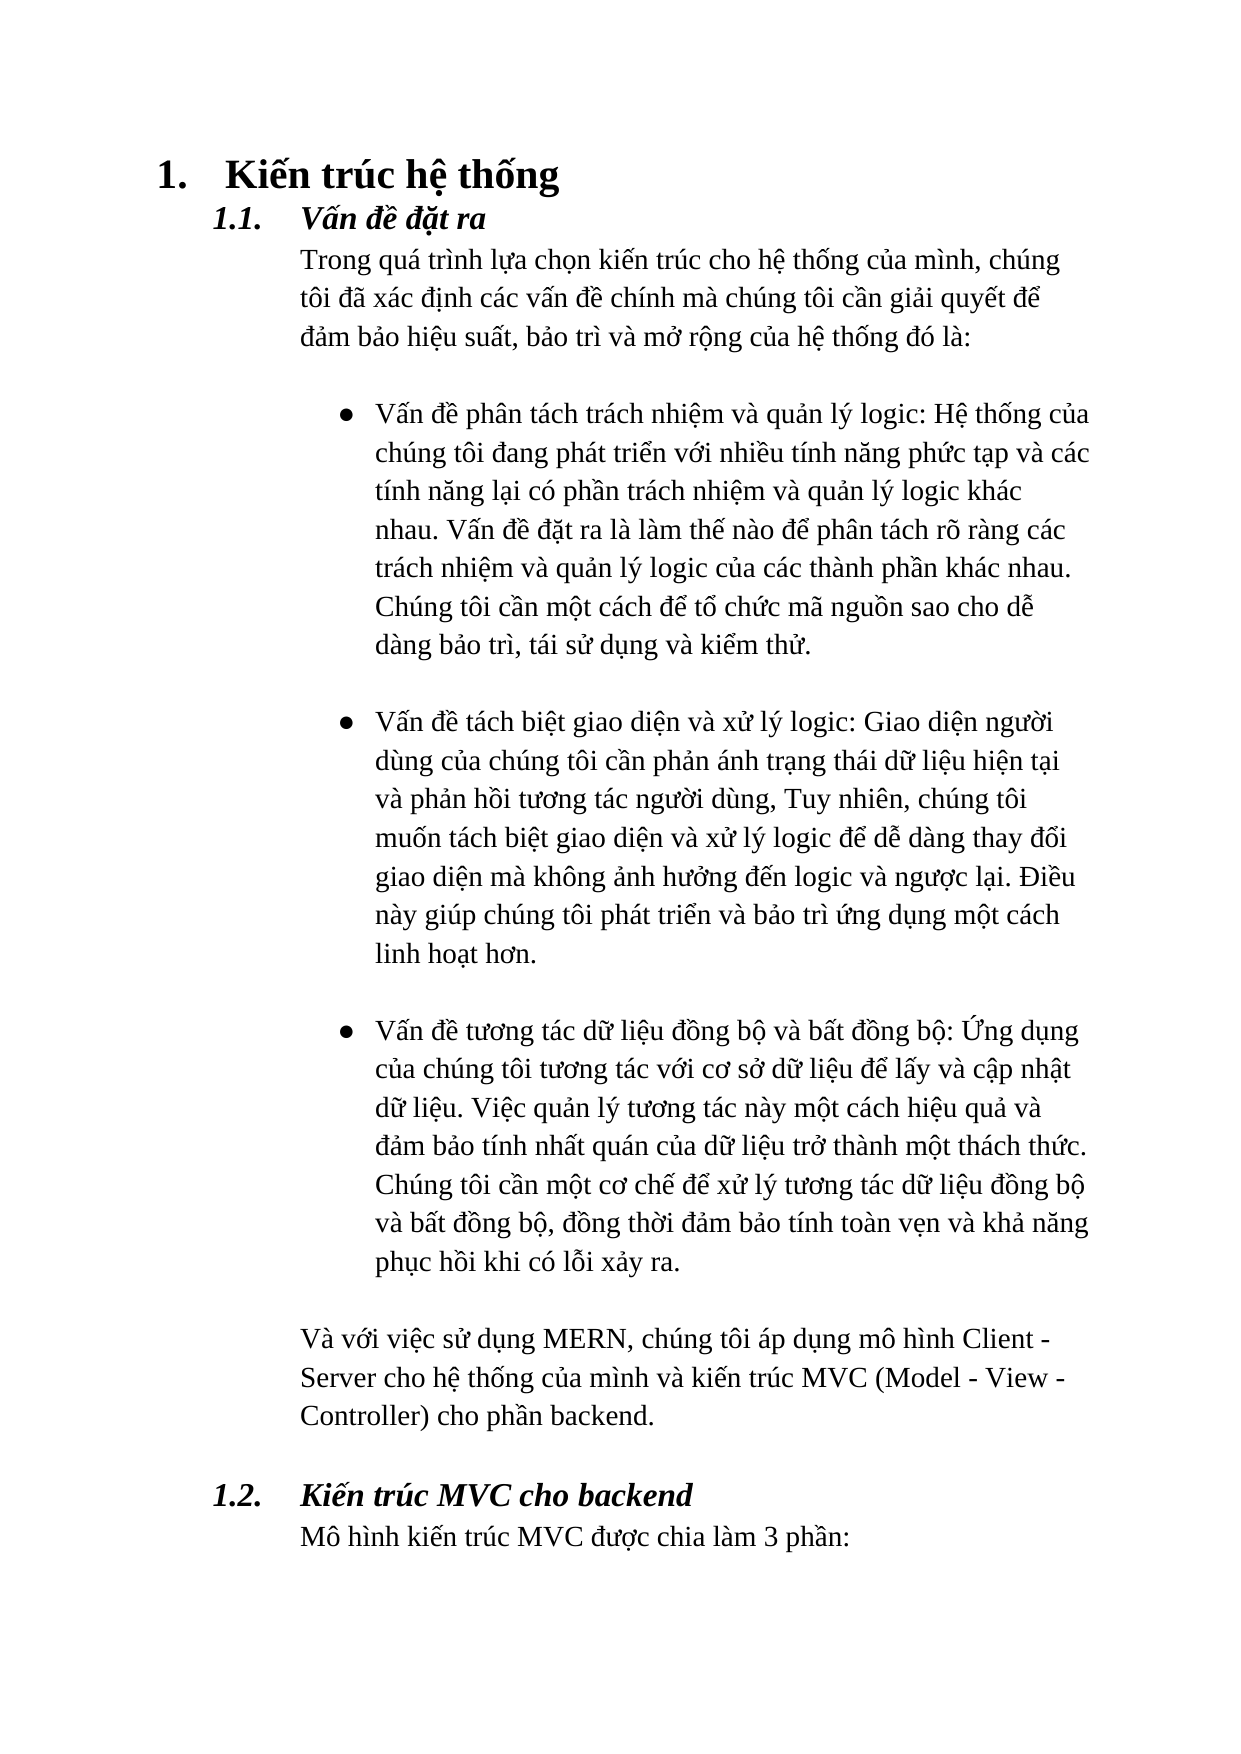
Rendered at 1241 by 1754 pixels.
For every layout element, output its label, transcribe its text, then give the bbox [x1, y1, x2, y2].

text Trong quá trình lựa chọn kiến trúc cho hệ thống của mình, chúng tôi đã xác định các vấn đề chính mà chúng tôi cần giải quyết để đảm bảo hiệu suất, bảo trì và mở rộng của hệ thống đó là: [300, 242, 1090, 353]
list Vấn đề phân tách trách nhiệm và quản lý logic: Hệ thống của chúng tôi đang phát triển với nhiều tính năng phức tạp và các tính năng lại có phần trách nhiệm và quản lý logic khác nhau. Vấn đề đặt ra là làm thế nào để phân tách rõ ràng các trách nhiệm và quản lý logic của các thành phần khác nhau. Chúng tôi cần một cách để tổ chức mã nguồn sao cho dễ dàng bảo trì, tái sử dụng và kiểm thử. [337, 396, 1090, 661]
text Mô hình kiến trúc MVC được chia làm 3 phần: [300, 1519, 1090, 1553]
subtitle Kiến trúc hệ thống [187, 150, 1090, 198]
subtitle Vấn đề đặt ra [262, 198, 1090, 236]
list Vấn đề tương tác dữ liệu đồng bộ và bất đồng bộ: Ứng dụng của chúng tôi tương tác với cơ sở dữ liệu để lấy và cập nhật dữ liệu. Việc quản lý tương tác này một cách hiệu quả và đảm bảo tính nhất quán của dữ liệu trở thành một thách thức. Chúng tôi cần một cơ chế để xử lý tương tác dữ liệu đồng bộ và bất đồng bộ, đồng thời đảm bảo tính toàn vẹn và khả năng phục hồi khi có lỗi xảy ra. [337, 1013, 1090, 1278]
subtitle Kiến trúc MVC cho backend [262, 1475, 1090, 1514]
text Và với việc sử dụng MERN, chúng tôi áp dụng mô hình Client - Server cho hệ thống của mình và kiến trúc MVC (Model - View - Controller) cho phần backend. [300, 1321, 1090, 1432]
list Vấn đề tách biệt giao diện và xử lý logic: Giao diện người dùng của chúng tôi cần phản ánh trạng thái dữ liệu hiện tại và phản hồi tương tác người dùng, Tuy nhiên, chúng tôi muốn tách biệt giao diện và xử lý logic để dễ dàng thay đổi giao diện mà không ảnh hưởng đến logic và ngược lại. Điều này giúp chúng tôi phát triển và bảo trì ứng dụng một cách linh hoạt hơn. [337, 704, 1090, 969]
